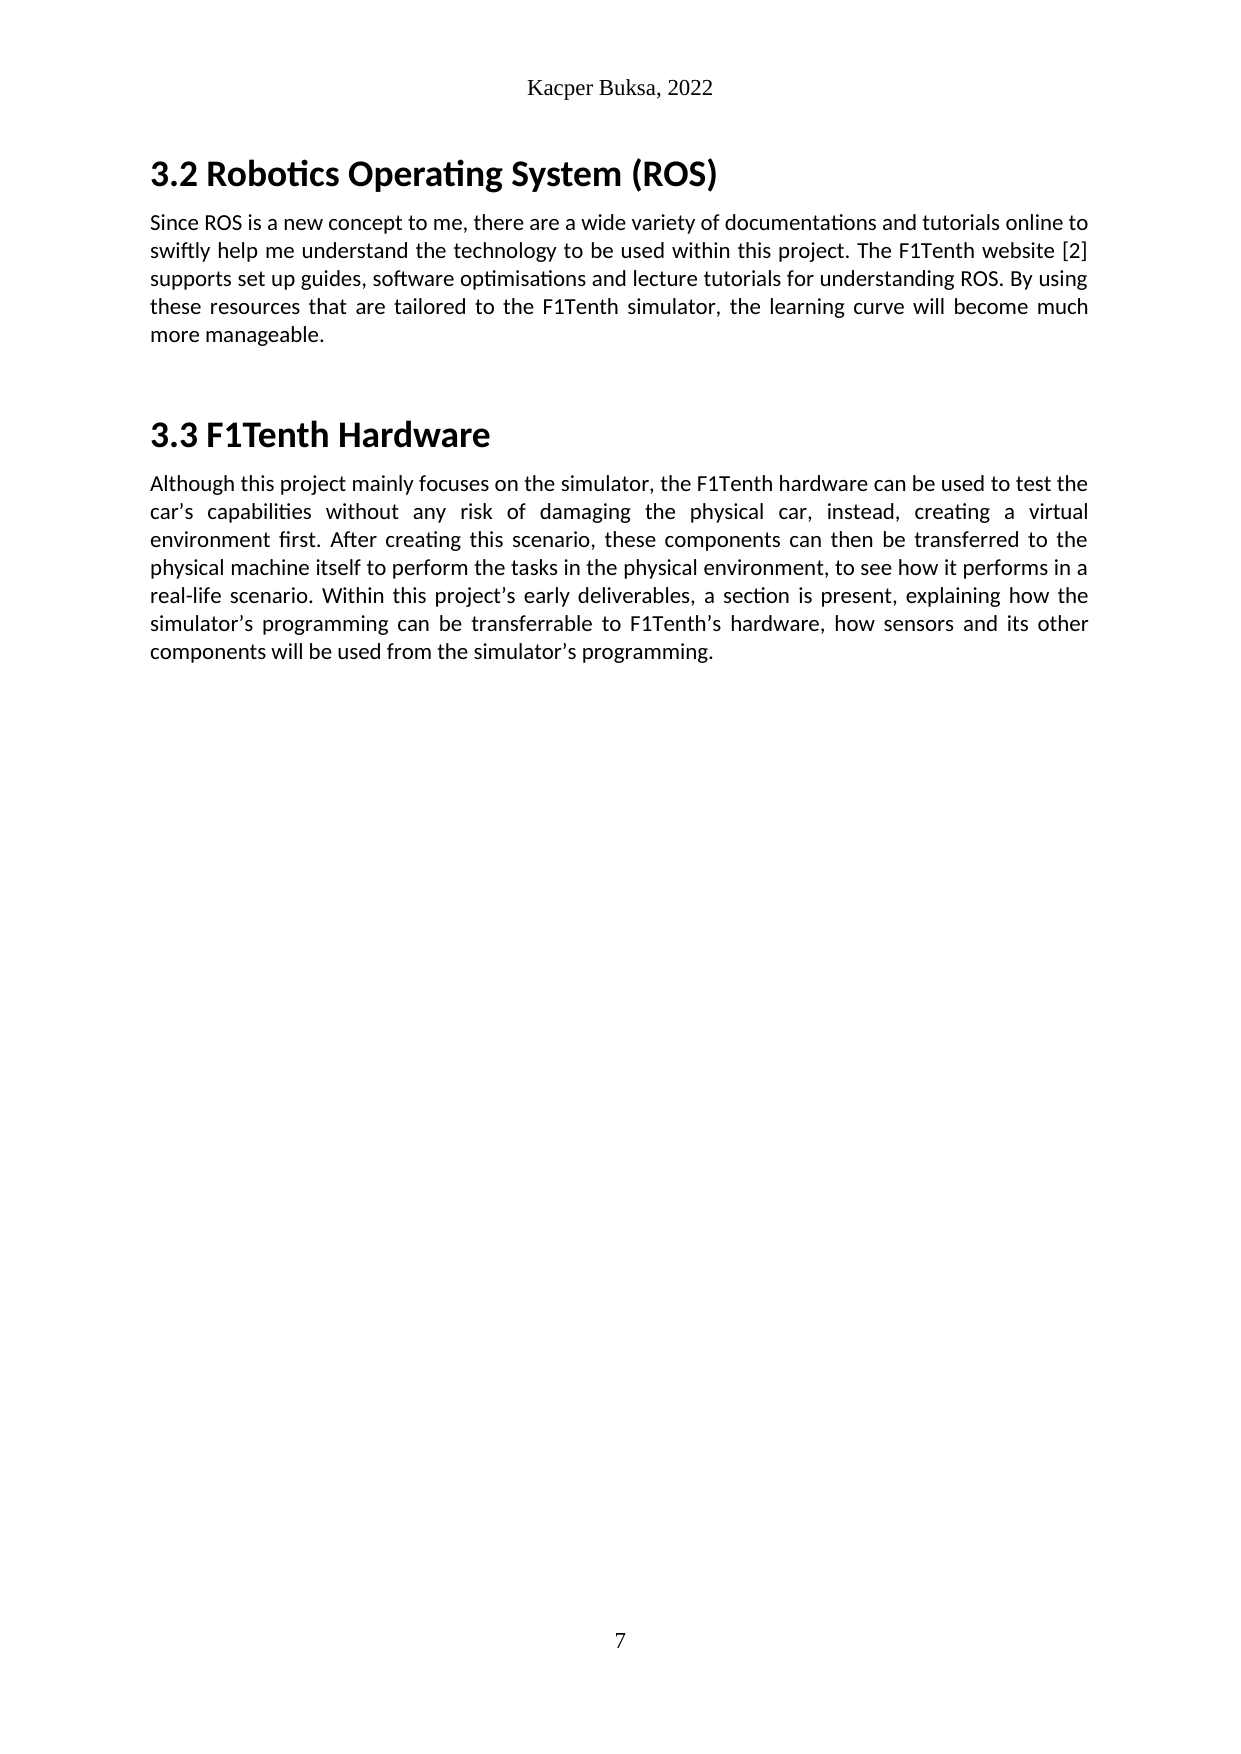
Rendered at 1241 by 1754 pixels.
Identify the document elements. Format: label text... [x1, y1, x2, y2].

subtitle F1Tenth Hardware [150, 411, 1090, 457]
text Although this project mainly focuses on the simulator, the F1Tenth hardware can be used to test the car’s capabilities without any risk of damaging the physical car, instead, creating a virtual environment first. After creating this scenario, these components can then be transferred to the physical machine itself to perform the tasks in the physical environment, to see how it performs in a real-life scenario. Within this project’s early deliverables, a section is present, explaining how the simulator’s programming can be transferrable to F1Tenth’s hardware, how sensors and its other components will be used from the simulator’s programming. [150, 469, 1090, 665]
subtitle Robotics Operating System (ROS) [150, 150, 1090, 196]
text Since ROS is a new concept to me, there are a wide variety of documentations and tutorials online to swiftly help me understand the technology to be used within this project. The F1Tenth website [2] supports set up guides, software optimisations and lecture tutorials for understanding ROS. By using these resources that are tailored to the F1Tenth simulator, the learning curve will become much more manageable. [150, 208, 1090, 348]
